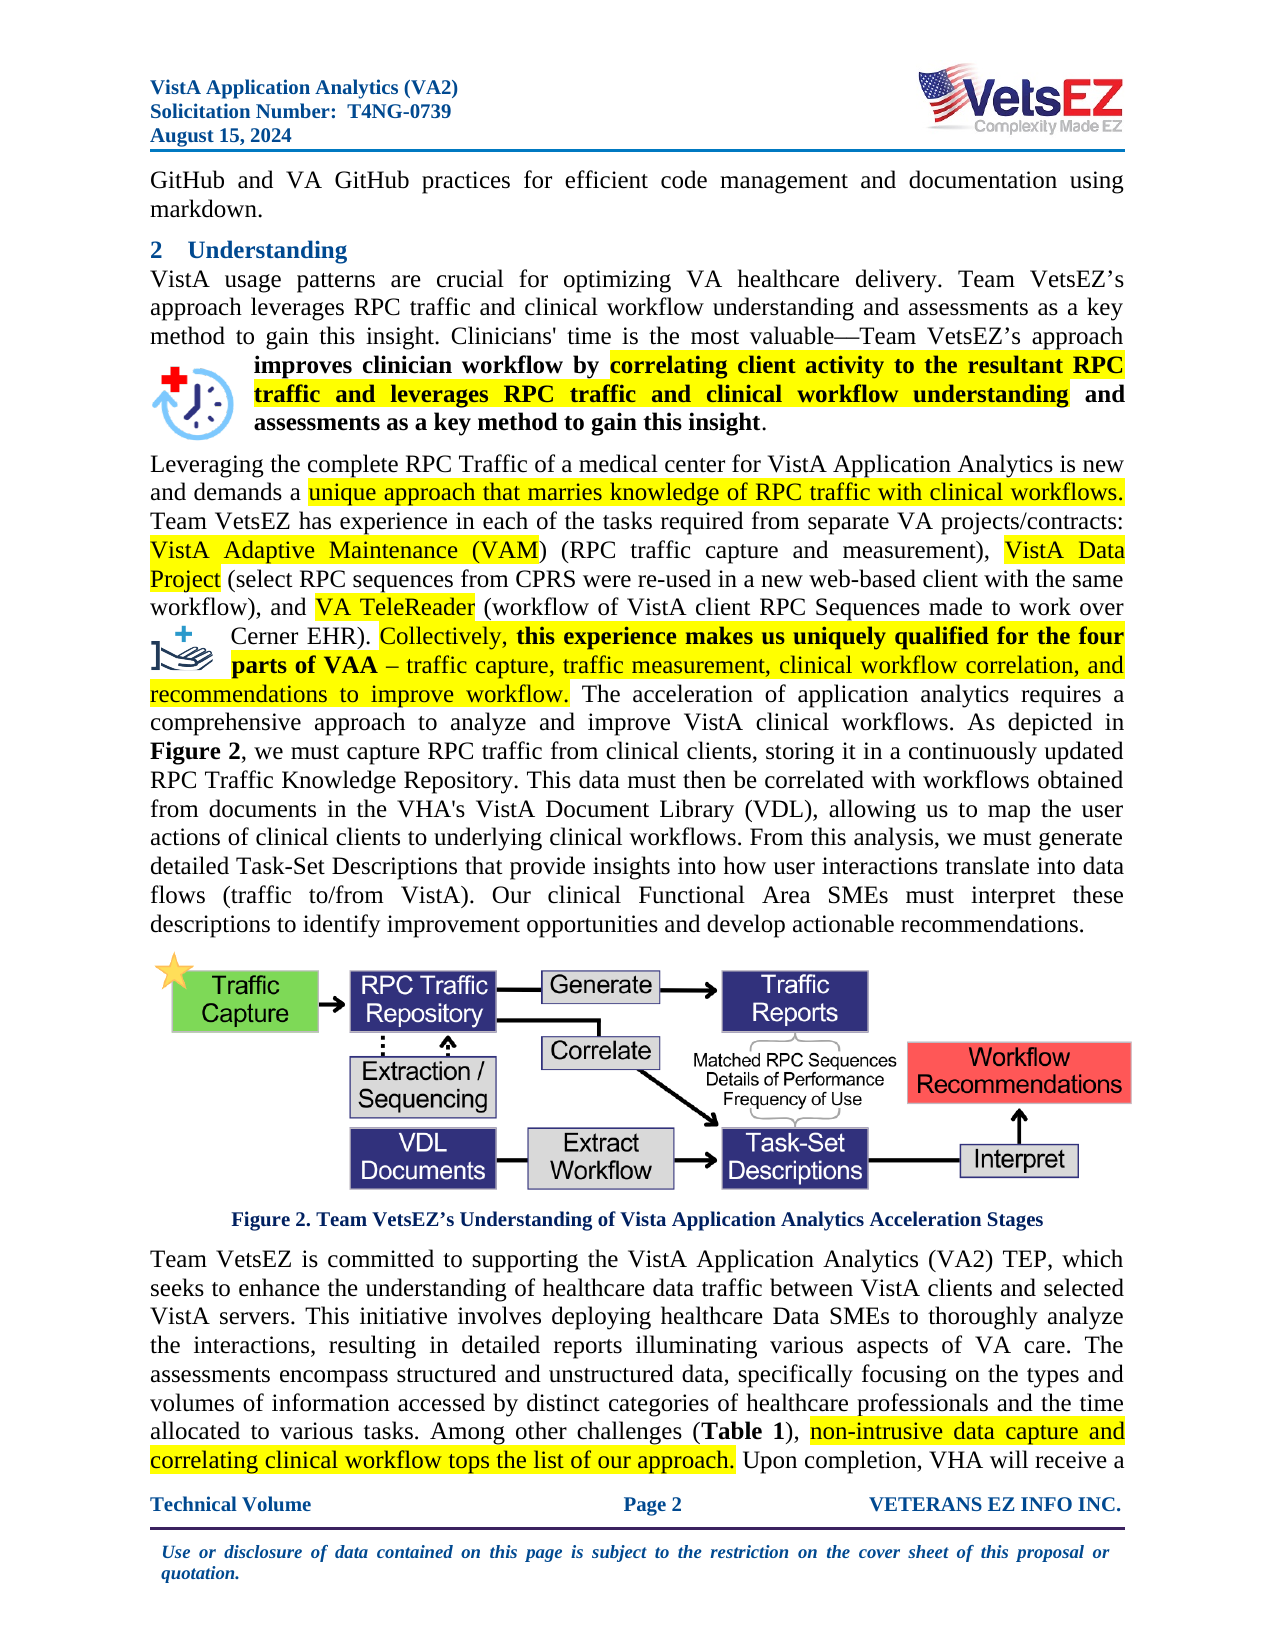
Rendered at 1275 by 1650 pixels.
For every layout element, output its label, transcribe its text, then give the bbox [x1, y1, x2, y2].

picture [150, 950, 1134, 1195]
text VistA usage patterns are crucial for optimizing VA healthcare delivery. Team VetsEZ’s approach leverages RPC traffic and clinical workflow understanding and assessments as a key method to gain this insight. Clinicians' time is the most valuable––Team VetsEZ’s approach improves clinician workflow by correlating client activity to the resultant RPC traffic and leverages RPC traffic and clinical workflow understanding and assessments as a key method to gain this insight. [150, 264, 1125, 436]
picture [150, 364, 235, 442]
text Leveraging the complete RPC Traffic of a medical center for VistA Application Analytics is new and demands a unique approach that marries knowledge of RPC traffic with clinical workflows. Team VetsEZ has experience in each of the tasks required from separate VA projects/contracts: VistA Adaptive Maintenance (VAM) (RPC traffic capture and measurement), VistA Data Project (select RPC sequences from CPRS were re-used in a new web-based client with the same workflow), and VA TeleReader (workflow of VistA client RPC Sequences made to work over Cerner EHR). Collectively, this experience makes us uniquely qualified for the four parts of VAA – traffic capture, traffic measurement, clinical workflow correlation, and recommendations to improve workflow. The acceleration of application analytics requires a comprehensive approach to analyze and improve VistA clinical workflows. As depicted in Figure 2, we must capture RPC traffic from clinical clients, storing it in a continuously updated RPC Traffic Knowledge Repository. This data must then be correlated with workflows obtained from documents in the VHA's VistA Document Library (VDL), allowing us to map the user actions of clinical clients to underlying clinical workflows. From this analysis, we must generate detailed Task-Set Descriptions that provide insights into how user interactions translate into data flows (traffic to/from VistA). Our clinical Functional Area SMEs must interpret these descriptions to identify improvement opportunities and develop actionable recommendations. [150, 449, 1125, 679]
subtitle Understanding [150, 235, 1125, 264]
picture [915, 60, 1125, 138]
text Leveraging the complete RPC Traffic of a medical center for VistA Application Analytics is new and demands a unique approach that marries knowledge of RPC traffic with clinical workflows. Team VetsEZ has experience in each of the tasks required from separate VA projects/contracts: VistA Adaptive Maintenance (VAM) (RPC traffic capture and measurement), VistA Data Project (select RPC sequences from CPRS were re-used in a new web-based client with the same workflow), and VA TeleReader (workflow of VistA client RPC Sequences made to work over Cerner EHR). Collectively, this experience makes us uniquely qualified for the four parts of VAA – traffic capture, traffic measurement, clinical workflow correlation, and recommendations to improve workflow. The acceleration of application analytics requires a comprehensive approach to analyze and improve VistA clinical workflows. As depicted in Figure 2, we must capture RPC traffic from clinical clients, storing it in a continuously updated RPC Traffic Knowledge Repository. This data must then be correlated with workflows obtained from documents in the VHA's VistA Document Library (VDL), allowing us to map the user actions of clinical clients to underlying clinical workflows. From this analysis, we must generate detailed Task-Set Descriptions that provide insights into how user interactions translate into data flows (traffic to/from VistA). Our clinical Functional Area SMEs must interpret these descriptions to identify improvement opportunities and develop actionable recommendations. [150, 679, 1125, 937]
picture [150, 625, 213, 669]
text Figure 2. Team VetsEZ’s Understanding of Vista Application Analytics Acceleration Stages [150, 1207, 1125, 1231]
